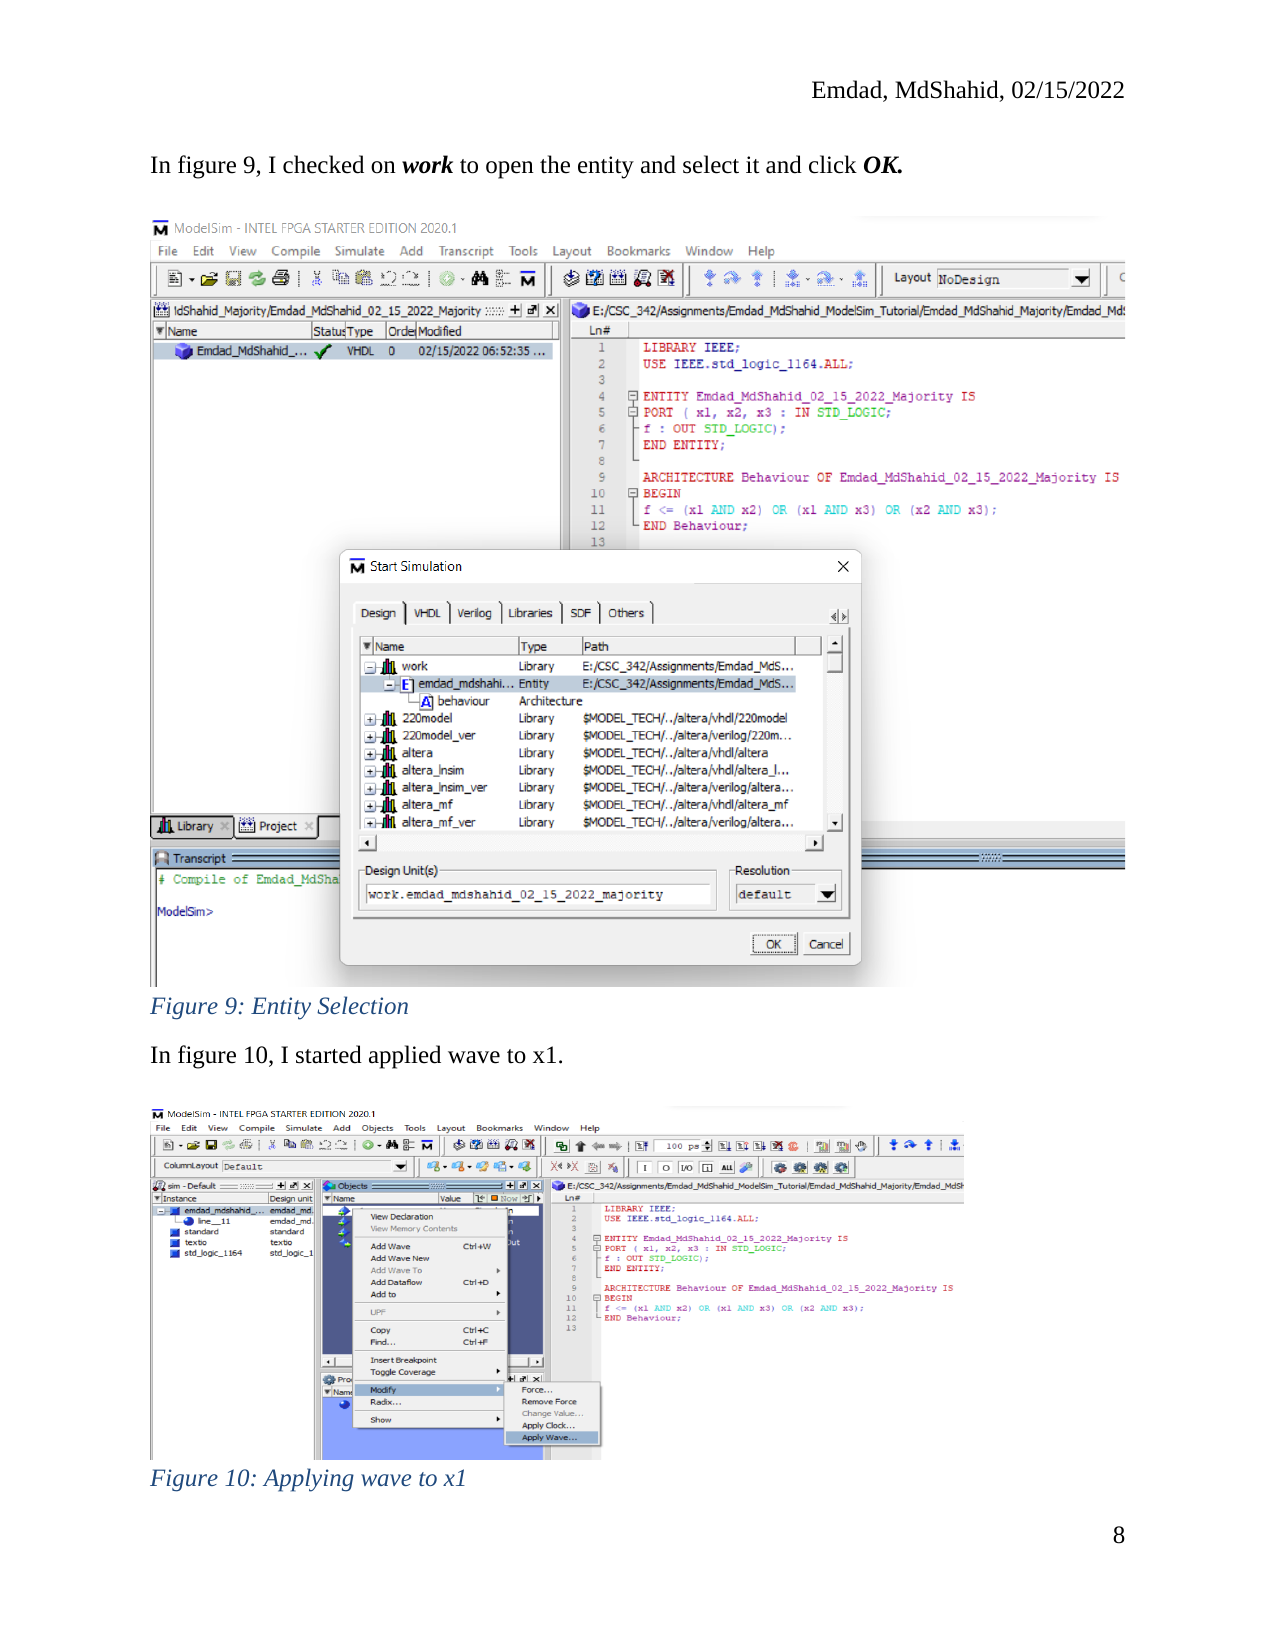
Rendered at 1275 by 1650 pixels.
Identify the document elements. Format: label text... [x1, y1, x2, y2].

text In figure 9, I checked on work to open the entity and select it and click OK. [150, 150, 1125, 179]
text In figure 10, I started applied wave to x1. [150, 1040, 1125, 1069]
text Figure 10: Applying wave to x1 [150, 1463, 1125, 1492]
picture [150, 1106, 964, 1460]
text Figure 9: Entity Selection [150, 991, 1125, 1019]
picture [150, 216, 1125, 987]
